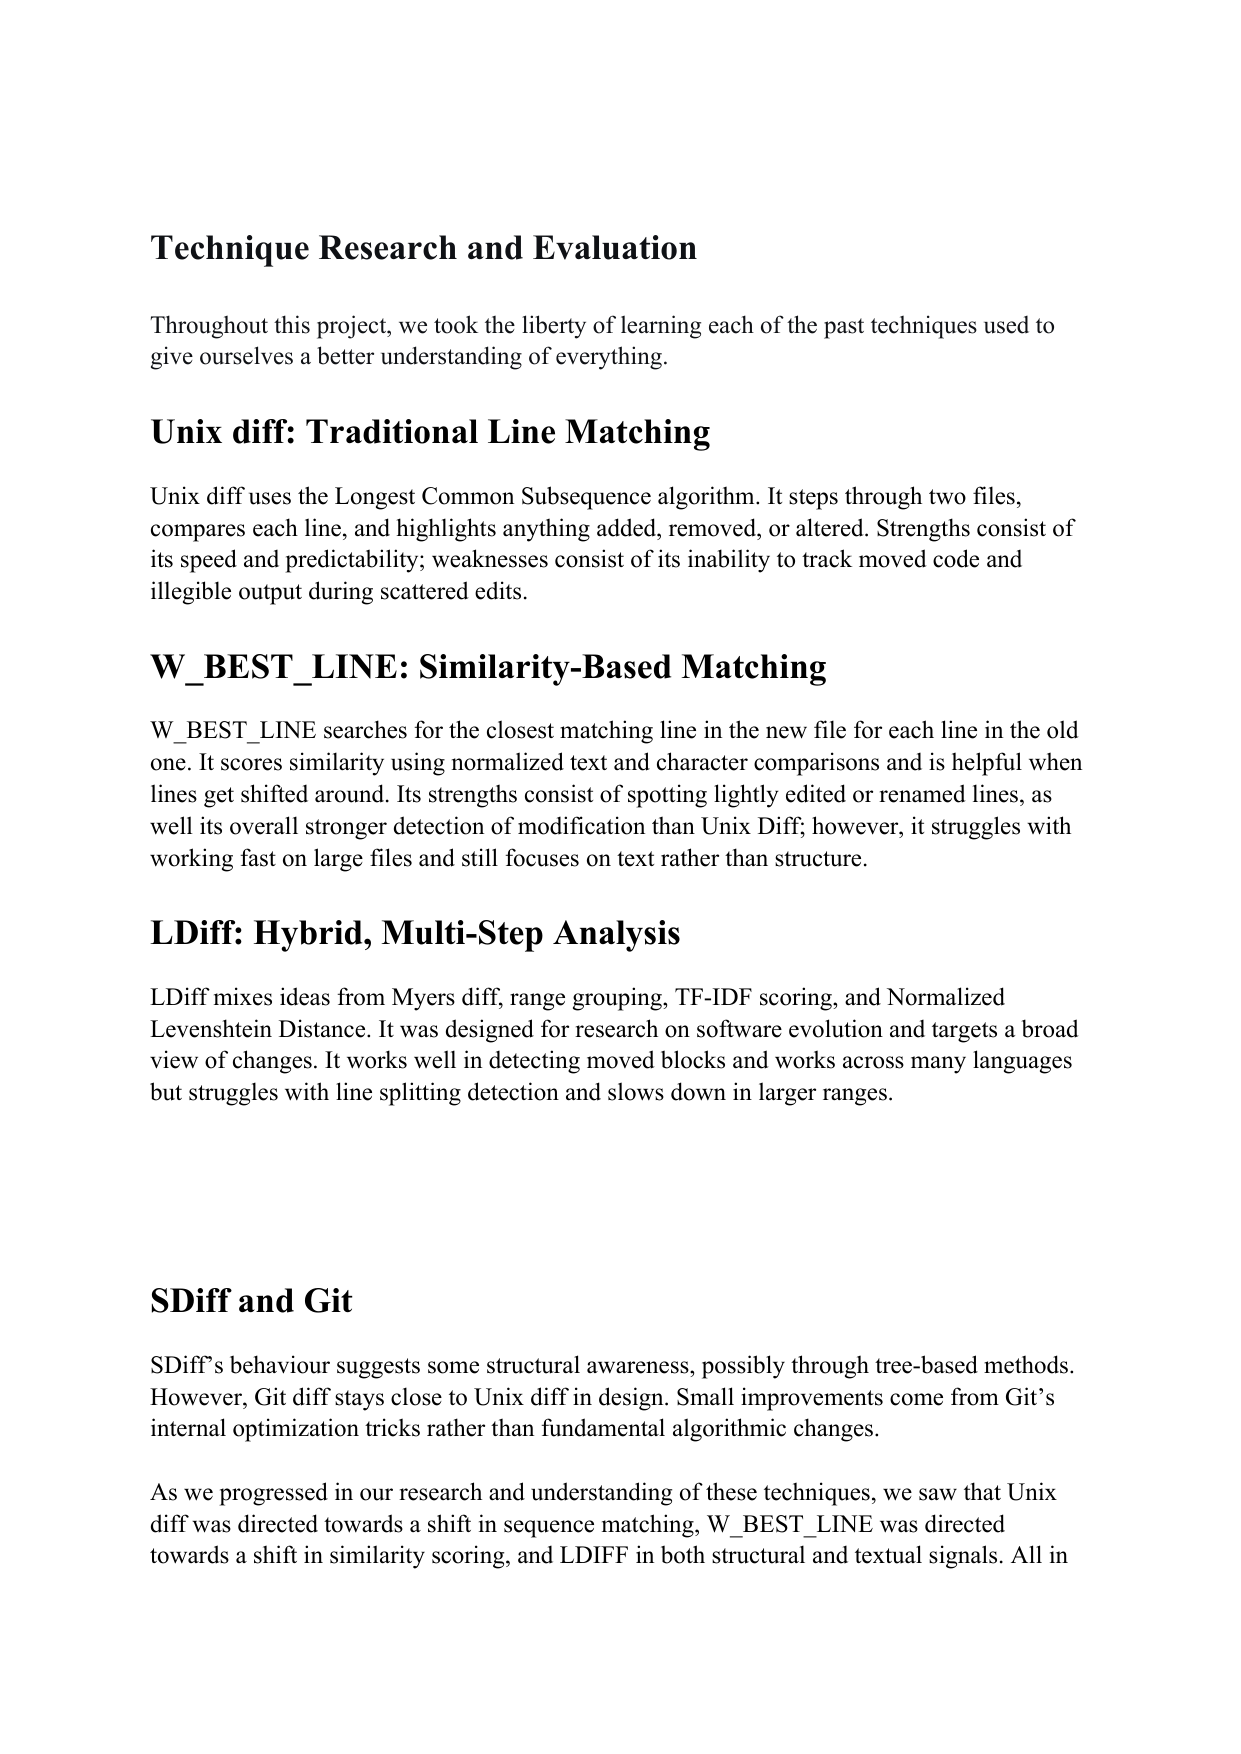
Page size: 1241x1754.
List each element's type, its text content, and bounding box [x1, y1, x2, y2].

text Technique Research and Evaluation [150, 228, 1090, 267]
subtitle Unix diff: Traditional Line Matching [150, 412, 1090, 451]
text LDiff mixes ideas from Myers diff, range grouping, TF-IDF scoring, and Normalized Levenshtein Distance. It was designed for research on software evolution and targets a broad view of changes. It works well in detecting moved blocks and works across many languages but struggles with line splitting detection and slows down in larger ranges. [150, 983, 1090, 1106]
subtitle SDiff and Git [150, 1281, 1090, 1320]
subtitle Throughout this project, we took the liberty of learning each of the past techniques used to give ourselves a better understanding of everything. [150, 311, 1090, 370]
subtitle W_BEST_LINE: Similarity-Based Matching [150, 646, 1090, 686]
text W_BEST_LINE searches for the closest matching line in the new file for each line in the old one. It scores similarity using normalized text and character comparisons and is helpful when lines get shifted around. Its strengths consist of spotting lightly edited or renamed lines, as well its overall stronger detection of modification than Unix Diff; however, it struggles with working fast on large files and still focuses on text rather than structure. [150, 717, 1090, 871]
text Unix diff uses the Longest Common Subsequence algorithm. It steps through two files, compares each line, and highlights anything added, removed, or altered. Strengths consist of its speed and predictability; weaknesses consist of its inability to track moved code and illegible output during scattered edits. [150, 482, 1090, 605]
subtitle LDiff: Hybrid, Multi-Step Analysis [150, 913, 1090, 952]
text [150, 1351, 1090, 1569]
